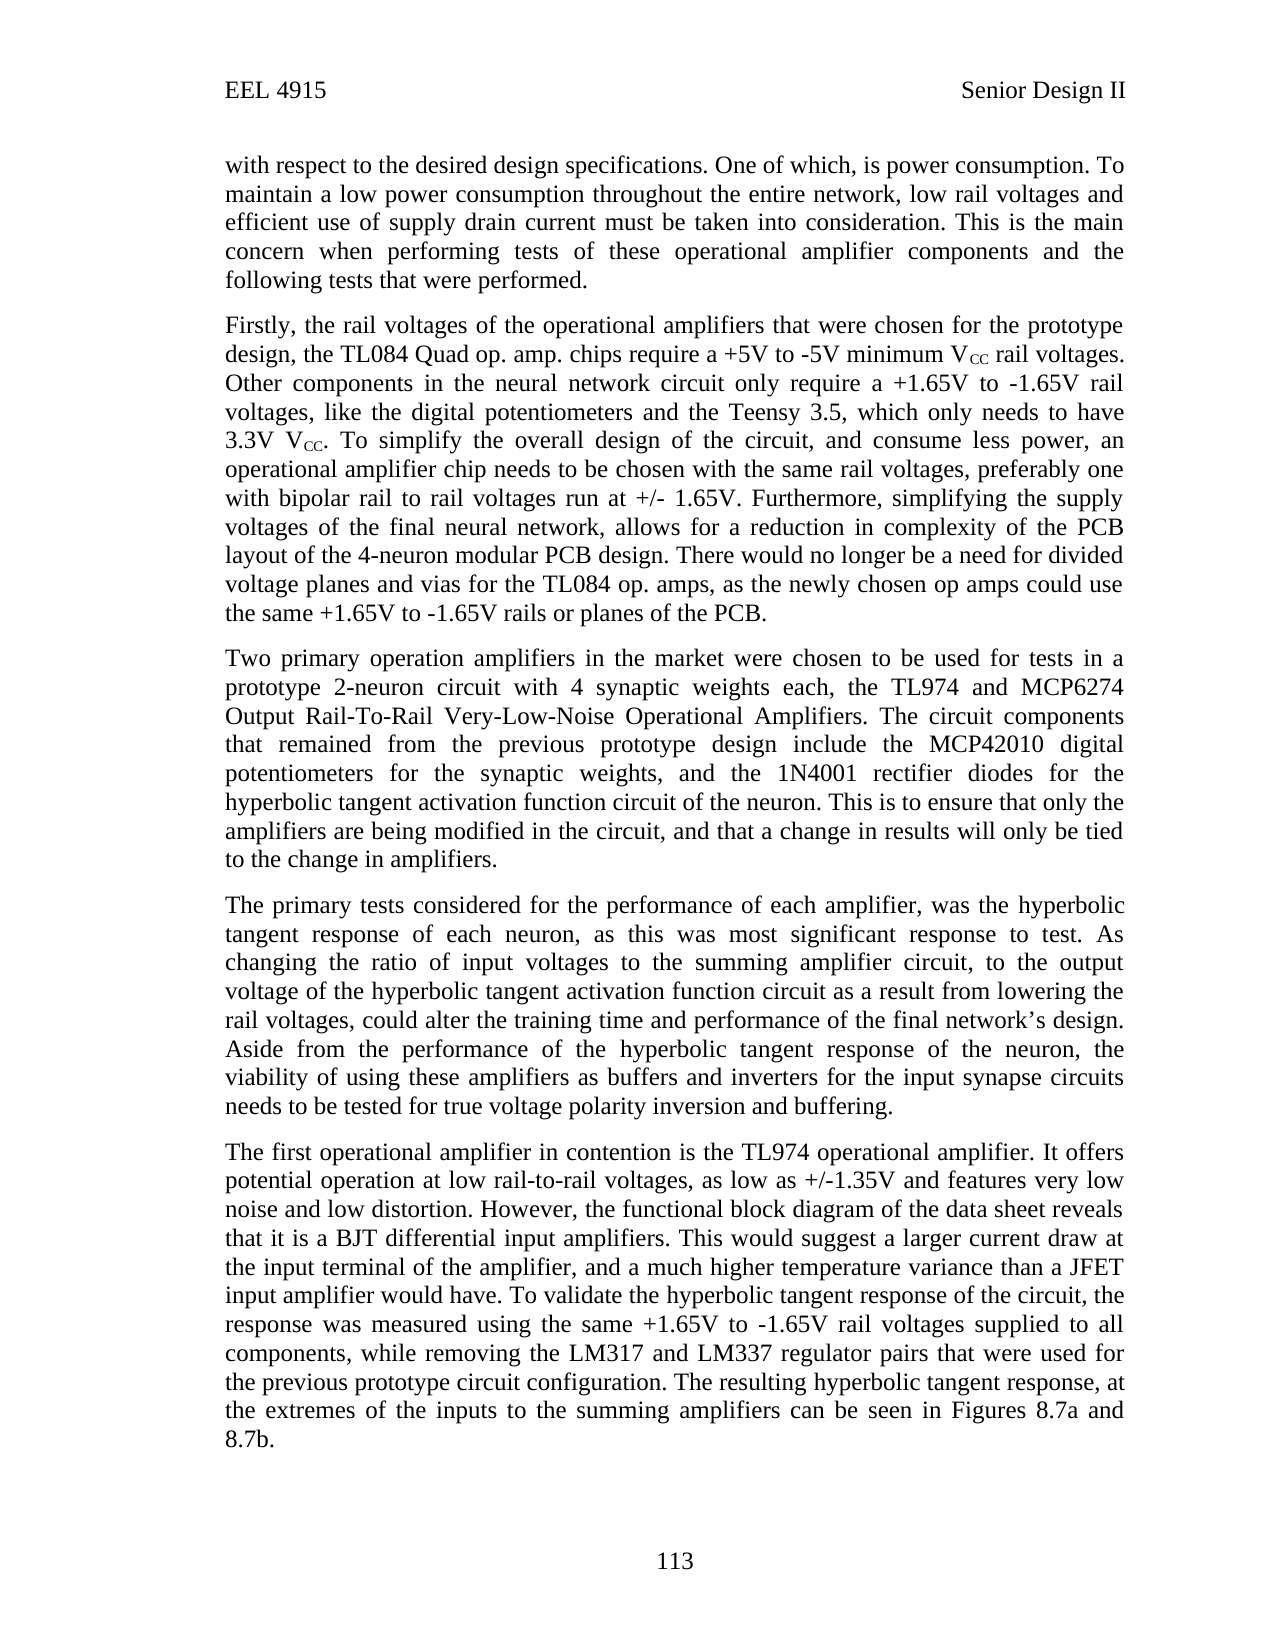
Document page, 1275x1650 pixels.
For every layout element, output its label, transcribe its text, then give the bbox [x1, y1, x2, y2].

text The first operational amplifier in contention is the TL974 operational amplifier. It offers potential operation at low rail-to-rail voltages, as low as +/-1.35V and features very low noise and low distortion. However, the functional block diagram of the data sheet reveals that it is a BJT differential input amplifiers. This would suggest a larger current draw at the input terminal of the amplifier, and a much higher temperature variance than a JFET input amplifier would have. To validate the hyperbolic tangent response of the circuit, the response was measured using the same +1.65V to -1.65V rail voltages supplied to all components, while removing the LM317 and LM337 regulator pairs that were used for the previous prototype circuit configuration. The resulting hyperbolic tangent response, at the extremes of the inputs to the summing amplifiers can be seen in Figures 8.7a and 8.7b. [225, 1137, 1125, 1453]
text Two primary operation amplifiers in the market were chosen to be used for tests in a prototype 2-neuron circuit with 4 synaptic weights each, the TL974 and MCP6274 Output Rail-To-Rail Very-Low-Noise Operational Amplifiers. The circuit components that remained from the previous prototype design include the MCP42010 digital potentiometers for the synaptic weights, and the 1N4001 rectifier diodes for the hyperbolic tangent activation function circuit of the neuron. This is to ensure that only the amplifiers are being modified in the circuit, and that a change in results will only be tied to the change in amplifiers. [225, 643, 1125, 873]
text The primary tests considered for the performance of each amplifier, was the hyperbolic tangent response of each neuron, as this was most significant response to test. As changing the ratio of input voltages to the summing amplifier circuit, to the output voltage of the hyperbolic tangent activation function circuit as a result from lowering the rail voltages, could alter the training time and performance of the final network’s design. Aside from the performance of the hyperbolic tangent response of the neuron, the viability of using these amplifiers as buffers and inverters for the input synapse circuits needs to be tested for true voltage polarity inversion and buffering. [225, 890, 1125, 1120]
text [225, 150, 1125, 294]
text Firstly, the rail voltages of the operational amplifiers that were chosen for the prototype design, the TL084 Quad op. amp. chips require a +5V to -5V minimum VCC rail voltages. Other components in the neural network circuit only require a +1.65V to -1.65V rail voltages, like the digital potentiometers and the Teensy 3.5, which only needs to have 3.3V VCC. To simplify the overall design of the circuit, and consume less power, an operational amplifier chip needs to be chosen with the same rail voltages, preferably one with bipolar rail to rail voltages run at +/- 1.65V. Furthermore, simplifying the supply voltages of the final neural network, allows for a reduction in complexity of the PCB layout of the 4-neuron modular PCB design. There would no longer be a need for divided voltage planes and vias for the TL084 op. amps, as the newly chosen op amps could use the same +1.65V to -1.65V rails or planes of the PCB. [225, 310, 1125, 627]
